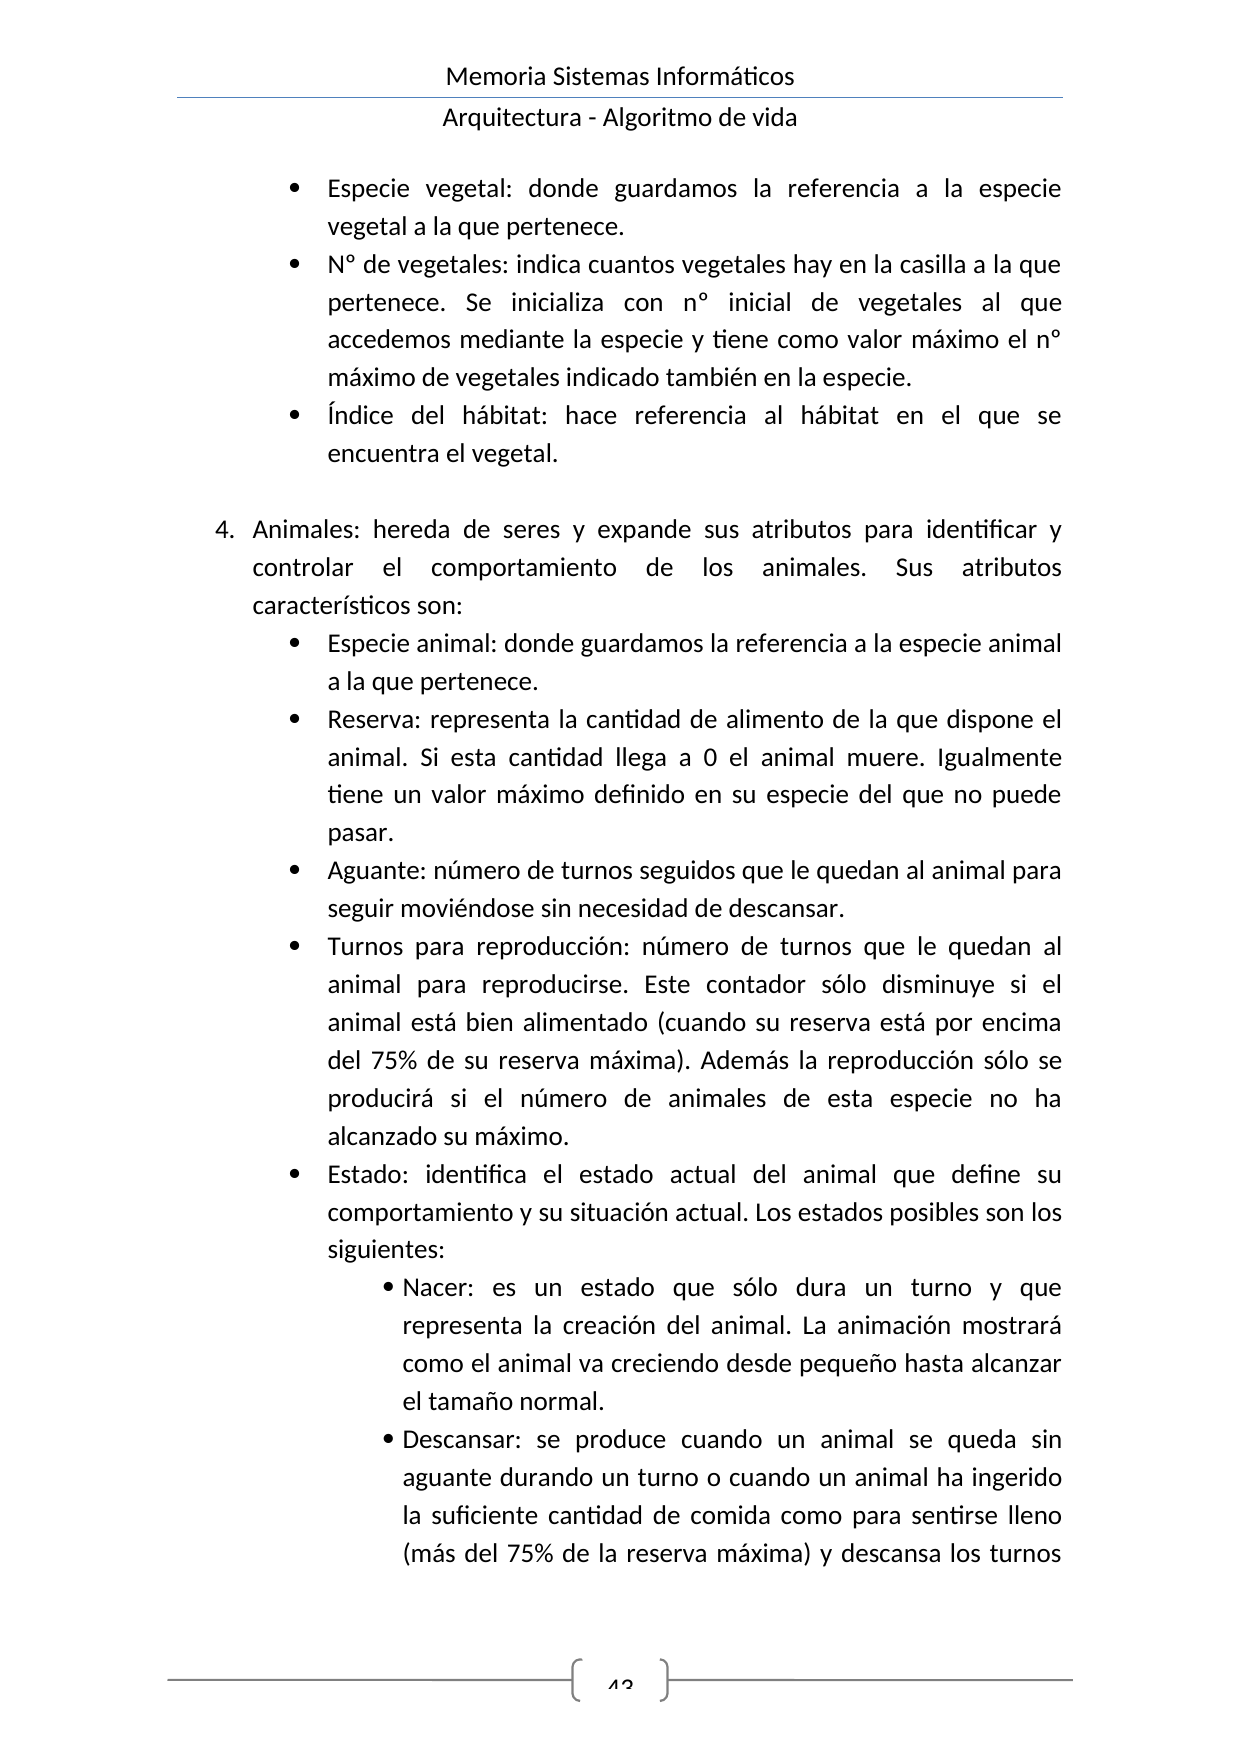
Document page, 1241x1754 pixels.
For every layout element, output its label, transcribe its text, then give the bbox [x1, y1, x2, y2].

list Reserva: representa la cantidad de alimento de la que dispone el animal. Si esta cantidad llega a 0 el animal muere. Igualmente tiene un valor máximo definido en su especie del que no puede pasar. [290, 702, 1063, 849]
list Animales: hereda de seres y expande sus atributos para identificar y controlar el comportamiento de los animales. Sus atributos característicos son: [215, 512, 1063, 621]
list Aguante: número de turnos seguidos que le quedan al animal para seguir moviéndose sin necesidad de descansar. [290, 853, 1063, 924]
list Estado: identifica el estado actual del animal que define su comportamiento y su situación actual. Los estados posibles son los siguientes: [290, 1157, 1063, 1266]
list Índice del hábitat: hace referencia al hábitat en el que se encuentra el vegetal. [290, 398, 1063, 469]
list Nacer: es un estado que sólo dura un turno y que representa la creación del animal. La animación mostrará como el animal va creciendo desde pequeño hasta alcanzar el tamaño normal. [383, 1271, 1063, 1417]
list Especie animal: donde guardamos la referencia a la especie animal a la que pertenece. [290, 626, 1063, 697]
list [383, 1422, 1063, 1569]
list Nº de vegetales: indica cuantos vegetales hay en la casilla a la que pertenece. Se inicializa con nº inicial de vegetales al que accedemos mediante la especie y tiene como valor máximo el nº máximo de vegetales indicado también en la especie. [290, 247, 1063, 394]
list Turnos para reproducción: número de turnos que le quedan al animal para reproducirse. Este contador sólo disminuye si el animal está bien alimentado (cuando su reserva está por encima del 75% de su reserva máxima). Además la reproducción sólo se producirá si el número de animales de esta especie no ha alcanzado su máximo. [290, 929, 1063, 1152]
list Especie vegetal: donde guardamos la referencia a la especie vegetal a la que pertenece. [290, 171, 1063, 242]
